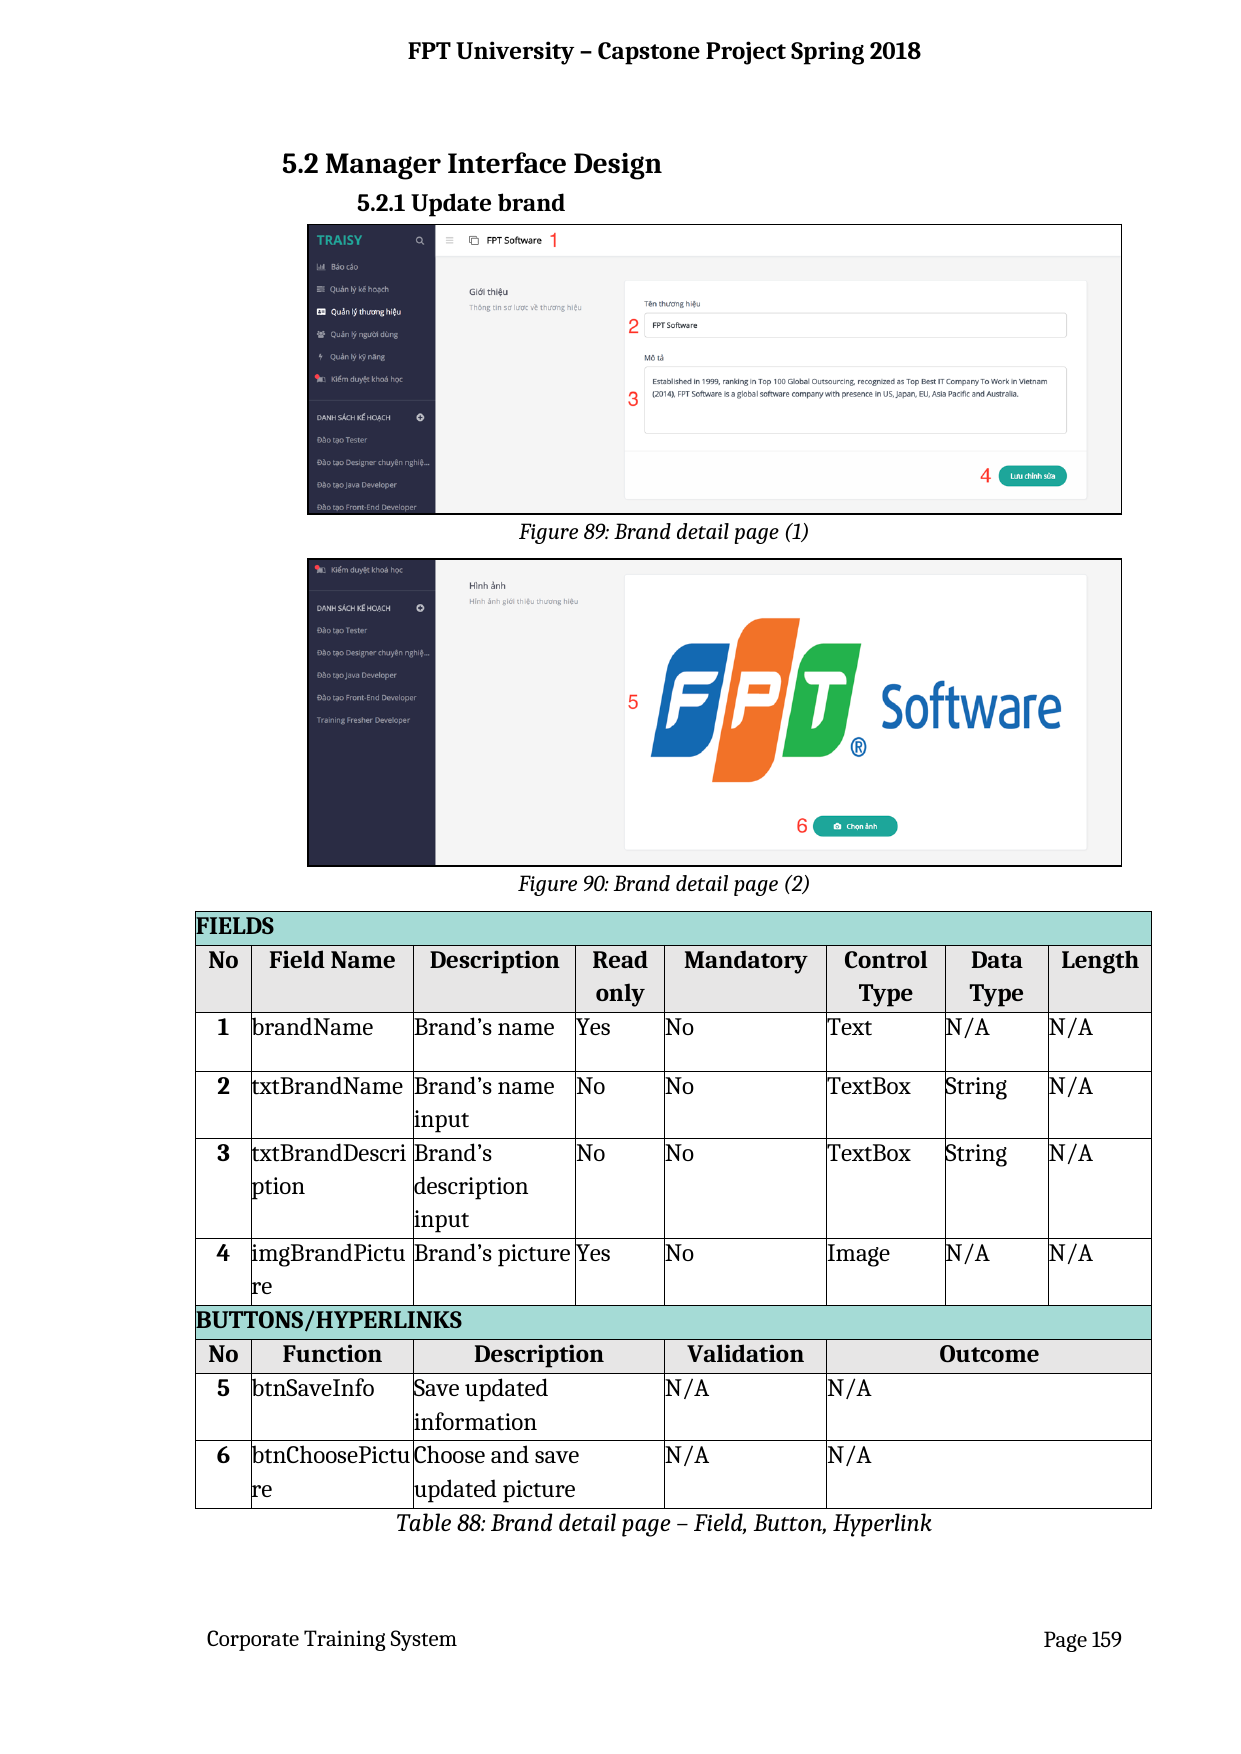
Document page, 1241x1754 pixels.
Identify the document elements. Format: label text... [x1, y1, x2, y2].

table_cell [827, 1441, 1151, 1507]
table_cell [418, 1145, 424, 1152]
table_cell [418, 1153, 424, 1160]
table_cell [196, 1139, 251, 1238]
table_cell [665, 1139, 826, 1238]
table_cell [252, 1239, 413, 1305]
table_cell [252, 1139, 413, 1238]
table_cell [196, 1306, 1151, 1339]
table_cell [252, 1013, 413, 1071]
text Figure 89: Brand detail page (1) [207, 519, 1122, 545]
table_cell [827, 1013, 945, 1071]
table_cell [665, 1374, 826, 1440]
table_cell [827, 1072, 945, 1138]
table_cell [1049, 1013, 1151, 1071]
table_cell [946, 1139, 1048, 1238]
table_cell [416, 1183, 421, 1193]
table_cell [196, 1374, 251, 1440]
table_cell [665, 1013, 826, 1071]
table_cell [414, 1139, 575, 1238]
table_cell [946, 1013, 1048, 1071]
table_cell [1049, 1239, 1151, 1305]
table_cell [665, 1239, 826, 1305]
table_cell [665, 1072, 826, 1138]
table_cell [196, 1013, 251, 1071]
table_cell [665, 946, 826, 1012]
subtitle 5.2 Manager Interface Design [282, 148, 1124, 181]
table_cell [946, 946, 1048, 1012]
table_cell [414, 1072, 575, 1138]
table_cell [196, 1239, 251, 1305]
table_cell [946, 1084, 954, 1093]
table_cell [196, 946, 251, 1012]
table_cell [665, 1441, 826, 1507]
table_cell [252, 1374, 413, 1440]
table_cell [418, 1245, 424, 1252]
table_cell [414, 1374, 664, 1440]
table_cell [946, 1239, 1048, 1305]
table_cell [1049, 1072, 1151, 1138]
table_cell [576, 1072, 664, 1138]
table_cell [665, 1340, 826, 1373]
picture [309, 225, 1121, 513]
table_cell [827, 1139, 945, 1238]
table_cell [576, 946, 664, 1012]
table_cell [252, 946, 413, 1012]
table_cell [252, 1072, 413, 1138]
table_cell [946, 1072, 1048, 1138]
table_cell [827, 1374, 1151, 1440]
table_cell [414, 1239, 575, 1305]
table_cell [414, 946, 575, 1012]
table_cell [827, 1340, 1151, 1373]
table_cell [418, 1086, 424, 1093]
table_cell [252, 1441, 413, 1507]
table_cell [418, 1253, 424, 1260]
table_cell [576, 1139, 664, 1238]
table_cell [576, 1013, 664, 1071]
subtitle 5.2.1 Update brand [357, 189, 1124, 218]
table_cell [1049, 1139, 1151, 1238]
text Figure 90: Brand detail page (2) [207, 871, 1122, 898]
picture [309, 560, 1121, 865]
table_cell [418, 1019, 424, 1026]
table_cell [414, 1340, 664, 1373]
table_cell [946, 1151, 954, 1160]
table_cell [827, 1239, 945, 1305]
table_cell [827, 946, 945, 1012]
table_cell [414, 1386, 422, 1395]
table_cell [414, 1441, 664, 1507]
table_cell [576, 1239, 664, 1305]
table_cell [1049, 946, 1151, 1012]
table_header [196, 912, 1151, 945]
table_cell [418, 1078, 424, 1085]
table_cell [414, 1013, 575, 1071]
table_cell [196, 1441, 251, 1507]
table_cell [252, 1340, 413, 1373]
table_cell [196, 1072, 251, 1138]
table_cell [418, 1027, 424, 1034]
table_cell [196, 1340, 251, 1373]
list Table 88: Brand detail page – Field, Button, Hyperlink [207, 1509, 1122, 1537]
